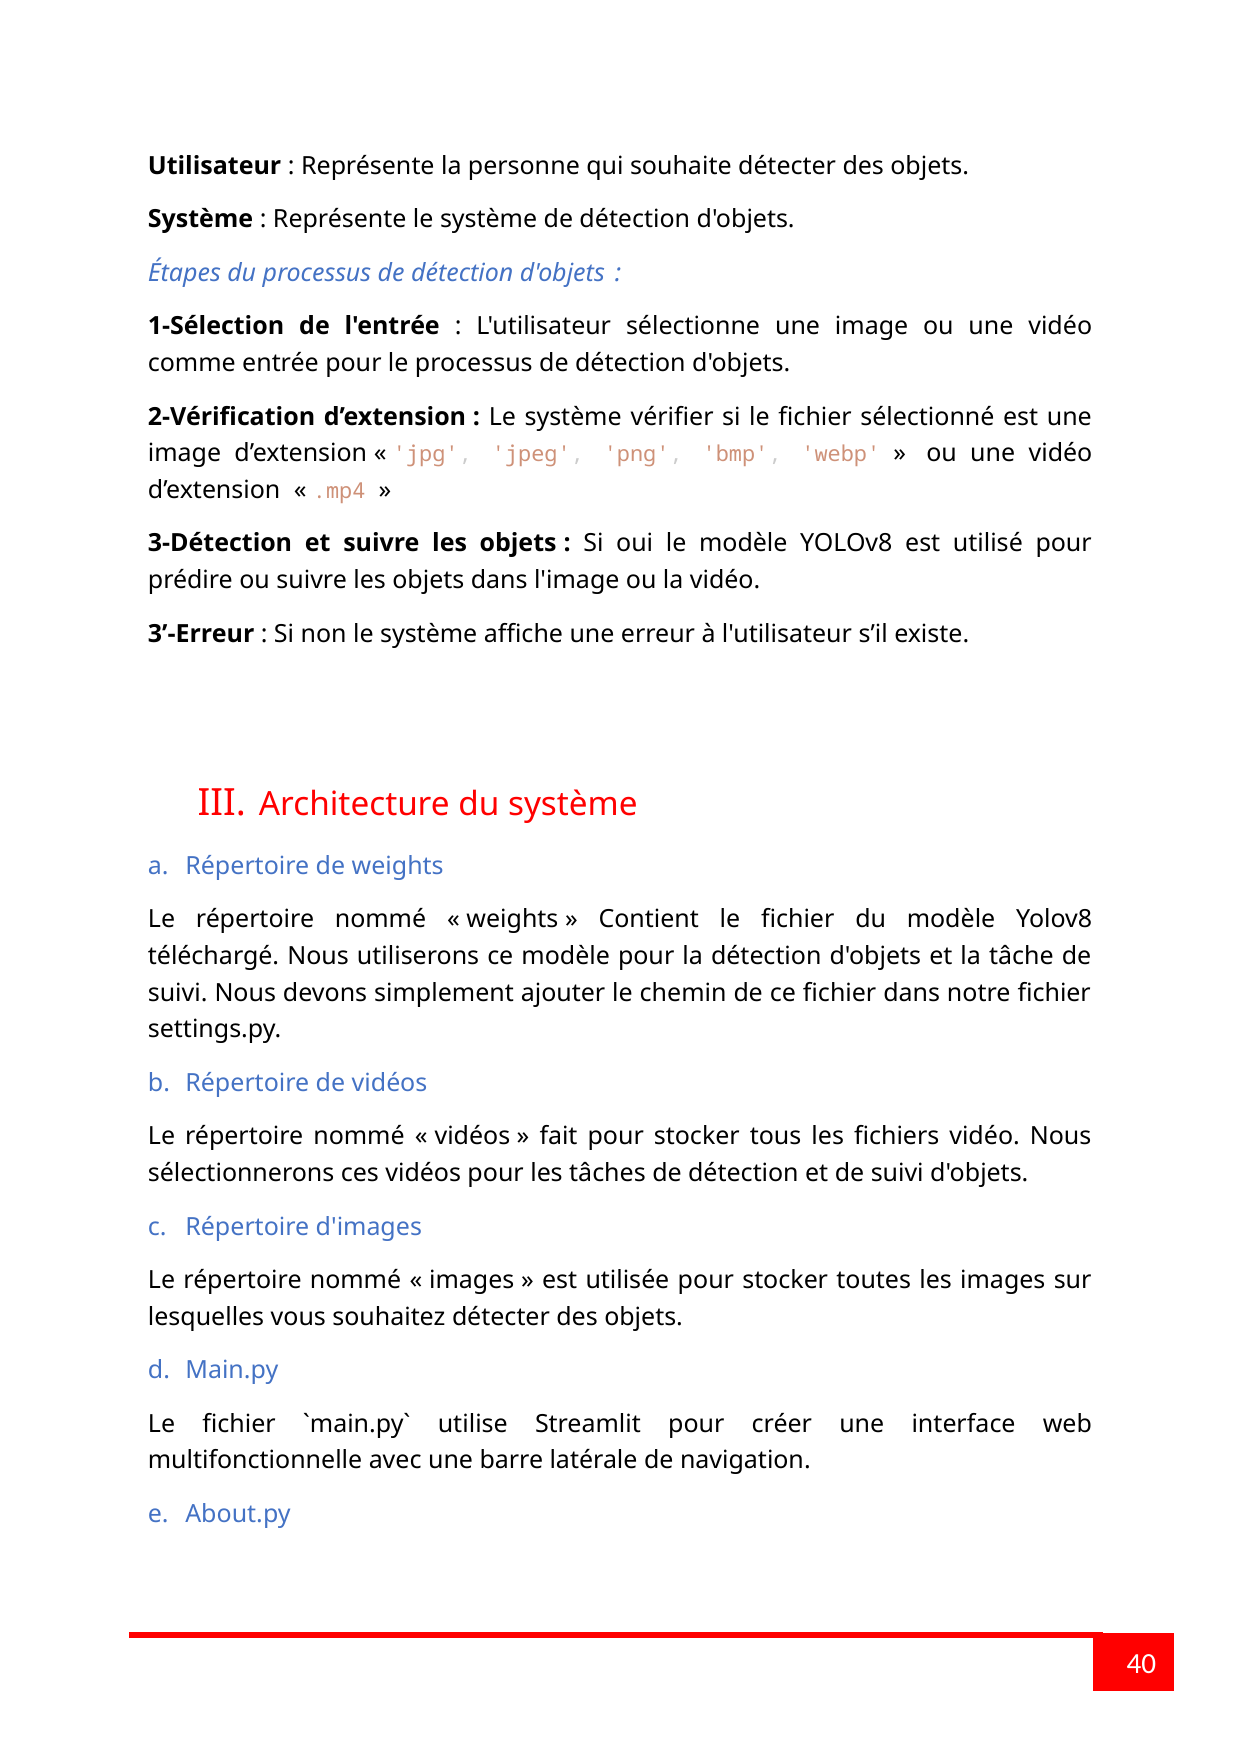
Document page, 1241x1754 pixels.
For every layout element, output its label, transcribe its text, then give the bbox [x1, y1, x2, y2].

text 1-Sélection de l'entrée : L'utilisateur sélectionne une image ou une vidéo comme entrée pour le processus de détection d'objets. [148, 308, 1093, 379]
text About.py [148, 1496, 1093, 1529]
text Étapes du processus de détection d'objets : [148, 254, 1093, 288]
text Répertoire d'images [148, 1208, 1093, 1242]
text Main.py [148, 1352, 1093, 1386]
text Le fichier `main.py` utilise Streamlit pour créer une interface web multifonctionnelle avec une barre latérale de navigation. [148, 1405, 1093, 1476]
text Utilisateur : Représente la personne qui souhaite détecter des objets. [148, 148, 1093, 182]
text Système : Représente le système de détection d'objets. [148, 201, 1093, 235]
text Le répertoire nommé « weights » Contient le fichier du modèle Yolov8 téléchargé. Nous utiliserons ce modèle pour la détection d'objets et la tâche de suivi. Nous devons simplement ajouter le chemin de ce fichier dans notre fichier settings.py. [148, 901, 1093, 1045]
text 3-Détection et suivre les objets : Si oui le modèle YOLOv8 est utilisé pour prédire ou suivre les objets dans l'image ou la vidéo. [148, 525, 1093, 596]
list Répertoire de weights [148, 847, 1093, 881]
text 3’-Erreur : Si non le système affiche une erreur à l'utilisateur s’il existe. [148, 615, 1093, 649]
text Le répertoire nommé « images » est utilisée pour stocker toutes les images sur lesquelles vous souhaitez détecter des objets. [148, 1262, 1093, 1332]
text Architecture du système [221, 776, 1093, 827]
text Le répertoire nommé « vidéos » fait pour stocker tous les fichiers vidéo. Nous sélectionnerons ces vidéos pour les tâches de détection et de suivi d'objets. [148, 1118, 1093, 1189]
text Répertoire de vidéos [148, 1064, 1093, 1099]
text 2-Vérification d’extension : Le système vérifier si le fichier sélectionné est une image d’extension « 'jpg', 'jpeg', 'png', 'bmp', 'webp' » ou une vidéo d’extension « .mp4 » [148, 398, 1093, 506]
